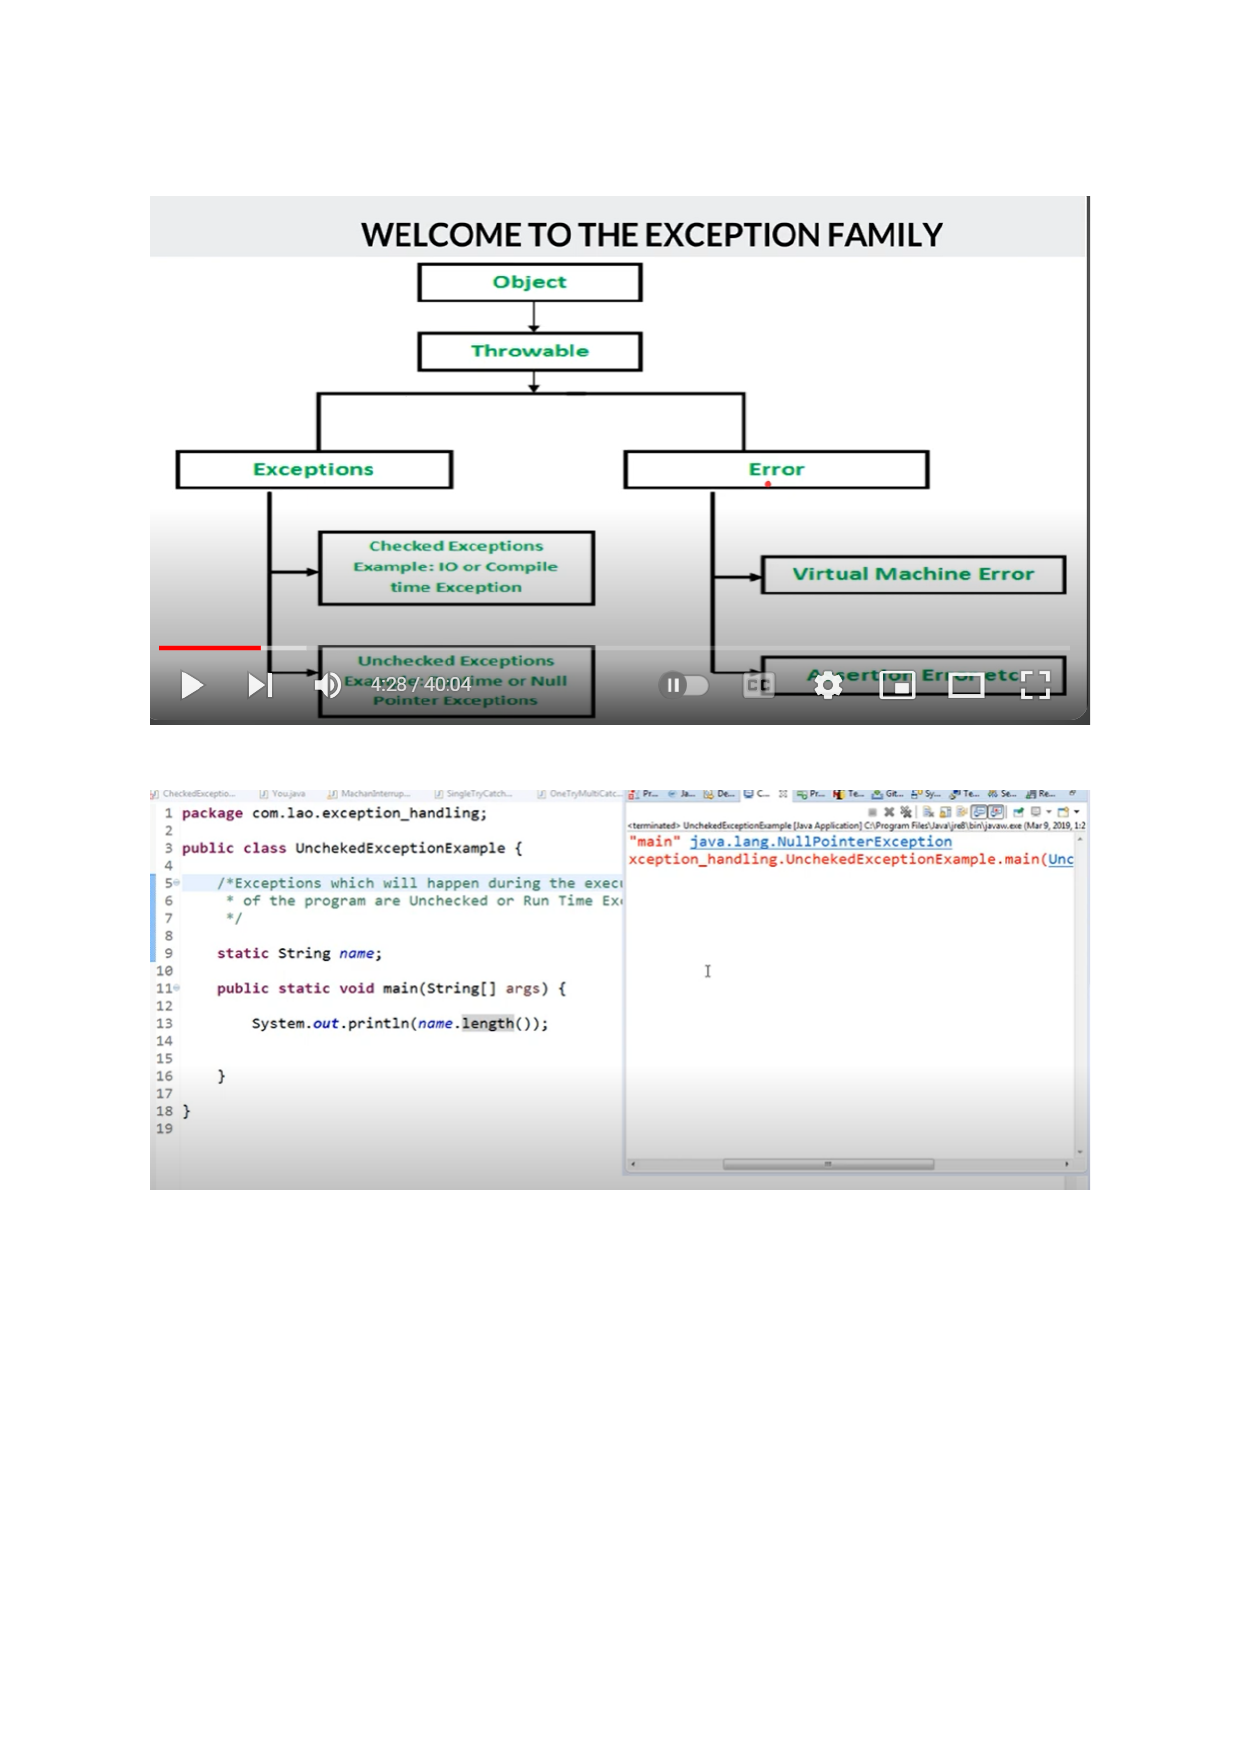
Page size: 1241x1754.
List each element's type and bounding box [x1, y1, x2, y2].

picture [150, 790, 1091, 1190]
picture [150, 196, 1091, 725]
